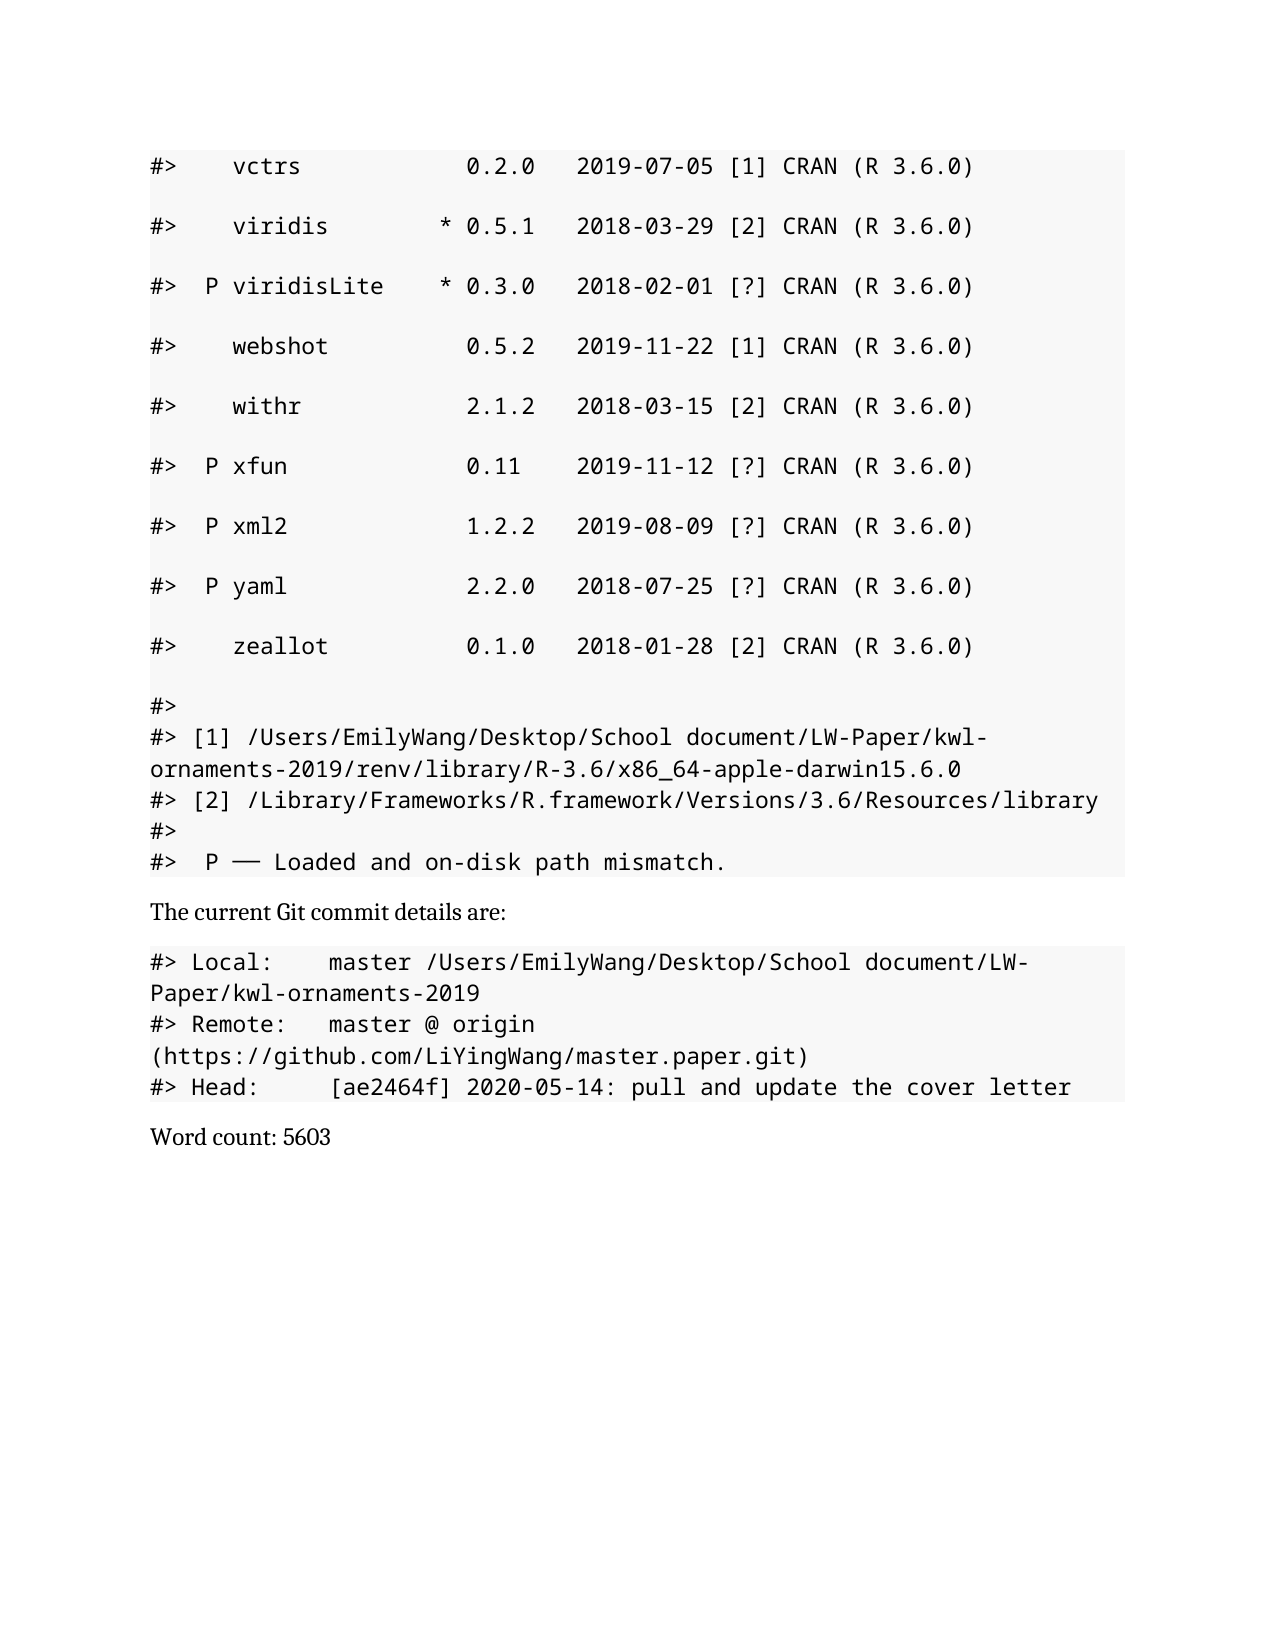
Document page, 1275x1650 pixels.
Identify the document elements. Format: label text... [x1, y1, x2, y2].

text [150, 150, 1125, 877]
text #> Local: master /Users/EmilyWang/Desktop/School document/LW-Paper/kwl-ornaments-2019 #> Remote: master @ origin (https://github.com/LiYingWang/master.paper.git) #> Head: [ae2464f] 2020-05-14: pull and update the cover letter [150, 946, 1125, 1102]
text Word count: 5603 [150, 1123, 1125, 1152]
text The current Git commit details are: [150, 898, 1125, 927]
